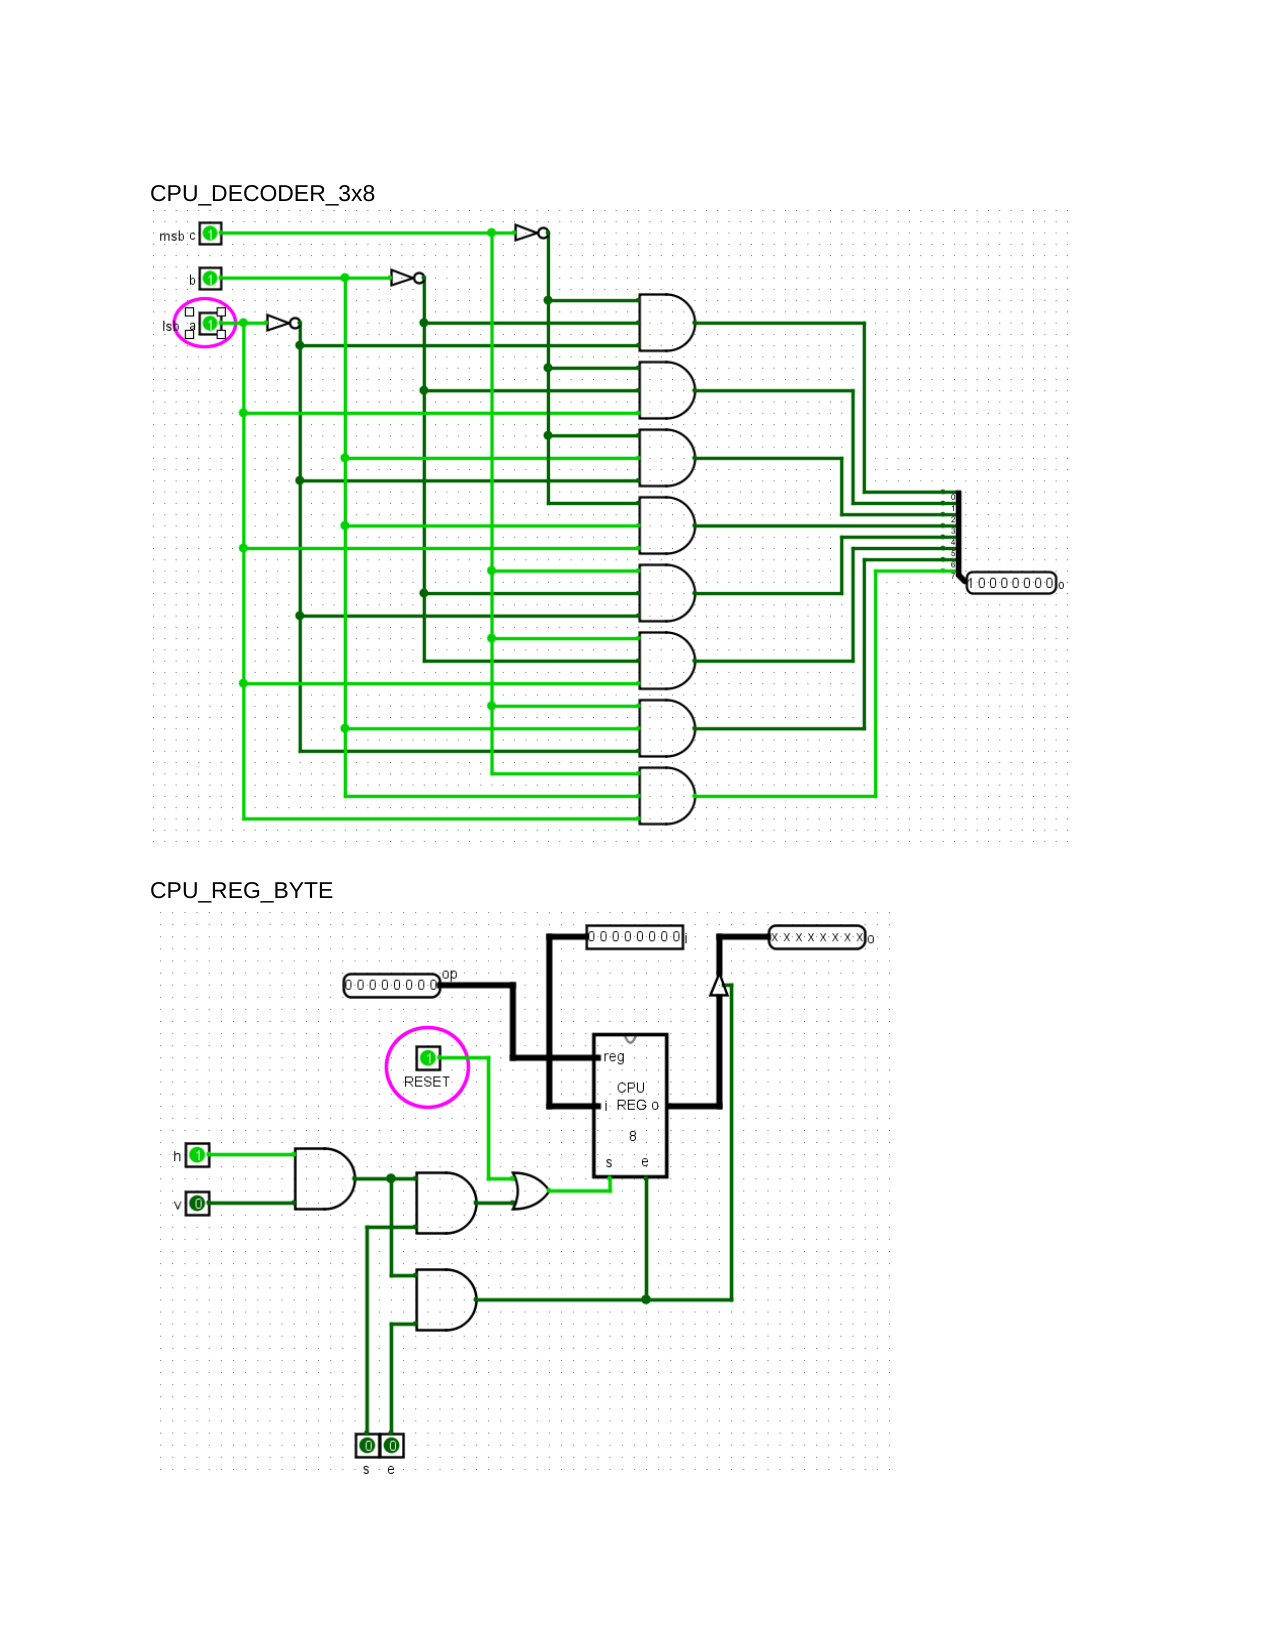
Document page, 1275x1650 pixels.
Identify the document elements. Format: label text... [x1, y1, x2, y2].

picture [150, 210, 1071, 843]
text CPU_REG_BYTE [150, 877, 1125, 903]
text CPU_DECODER_3x8 [150, 180, 1125, 207]
picture [150, 907, 890, 1480]
